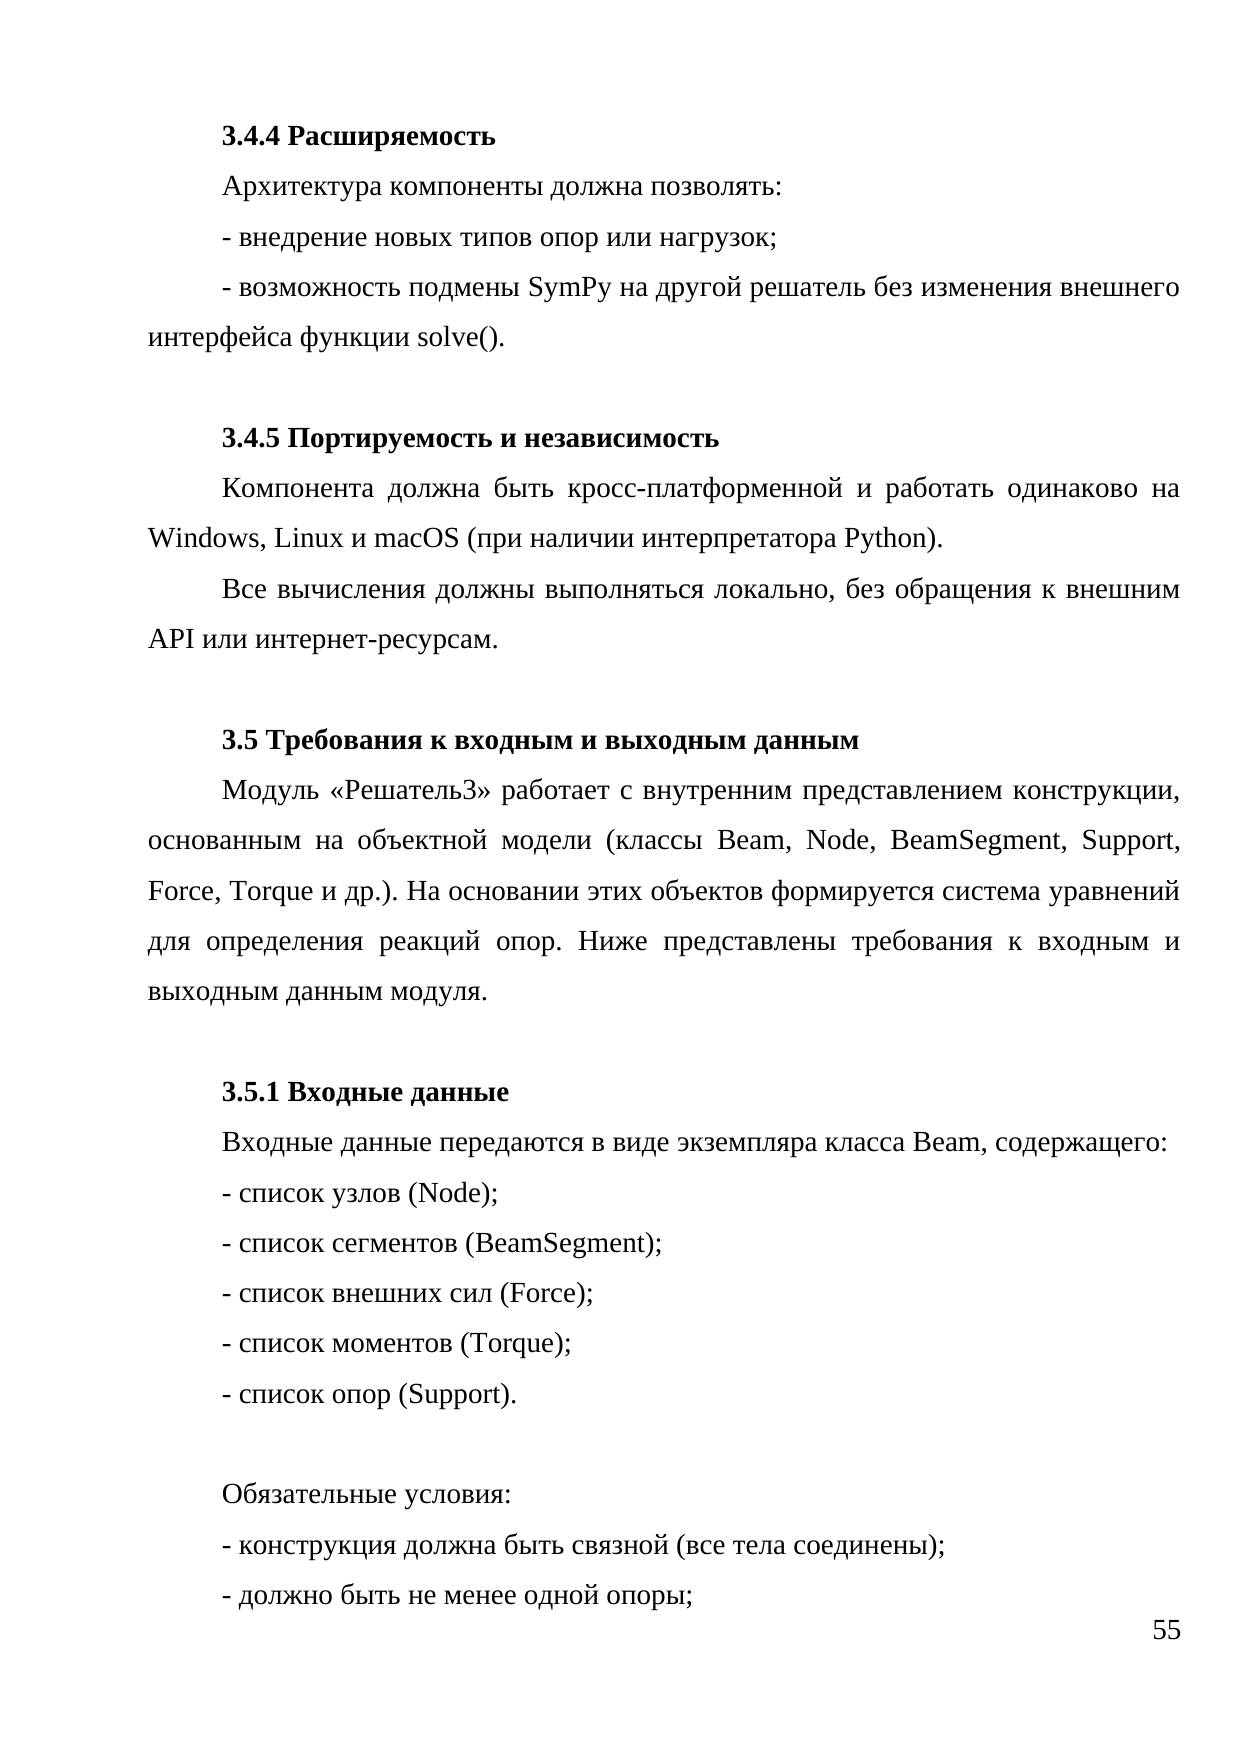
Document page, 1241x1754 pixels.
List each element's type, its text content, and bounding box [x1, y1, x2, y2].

list список сегментов (BeamSegment); [148, 1225, 1181, 1258]
list список моментов (Torque); [148, 1326, 1181, 1359]
list список узлов (Node); [148, 1175, 1181, 1208]
text Архитектура компоненты должна позволять: [148, 168, 1181, 202]
subtitle 3.5 Требования к входным и выходным данным [148, 722, 1181, 755]
text Все вычисления должны выполняться локально, без обращения к внешним API или интернет-ресурсам. [148, 571, 1181, 655]
list список внешних сил (Force); [148, 1275, 1181, 1309]
text Компонента должна быть кросс-платформенной и работать одинаково на Windows, Linux и macOS (при наличии интерпретатора Python). [148, 470, 1181, 554]
list конструкция должна быть связной (все тела соединены); [148, 1527, 1181, 1560]
text Обязательные условия: [148, 1477, 1181, 1510]
list список опор (Support). [148, 1376, 1181, 1409]
text Входные данные передаются в виде экземпляра класса Beam, содержащего: [148, 1124, 1181, 1158]
subtitle 3.5.1 Входные данные [148, 1074, 1181, 1108]
list возможность подмены SymPy на другой решатель без изменения внешнего интерфейса функции solve(). [148, 269, 1181, 353]
list должно быть не менее одной опоры; [148, 1577, 1181, 1611]
text Модуль «Решатель3» работает с внутренним представлением конструкции, основанным на объектной модели (классы Beam, Node, BeamSegment, Support, Force, Torque и др.). На основании этих объектов формируется система уравнений для определения реакций опор. Ниже представлены требования к входным и выходным данным модуля. [148, 772, 1181, 1007]
subtitle 3.4.5 Портируемость и независимость [148, 420, 1181, 453]
subtitle 3.4.4 Расширяемость [148, 118, 1181, 152]
list внедрение новых типов опор или нагрузок; [148, 219, 1181, 252]
